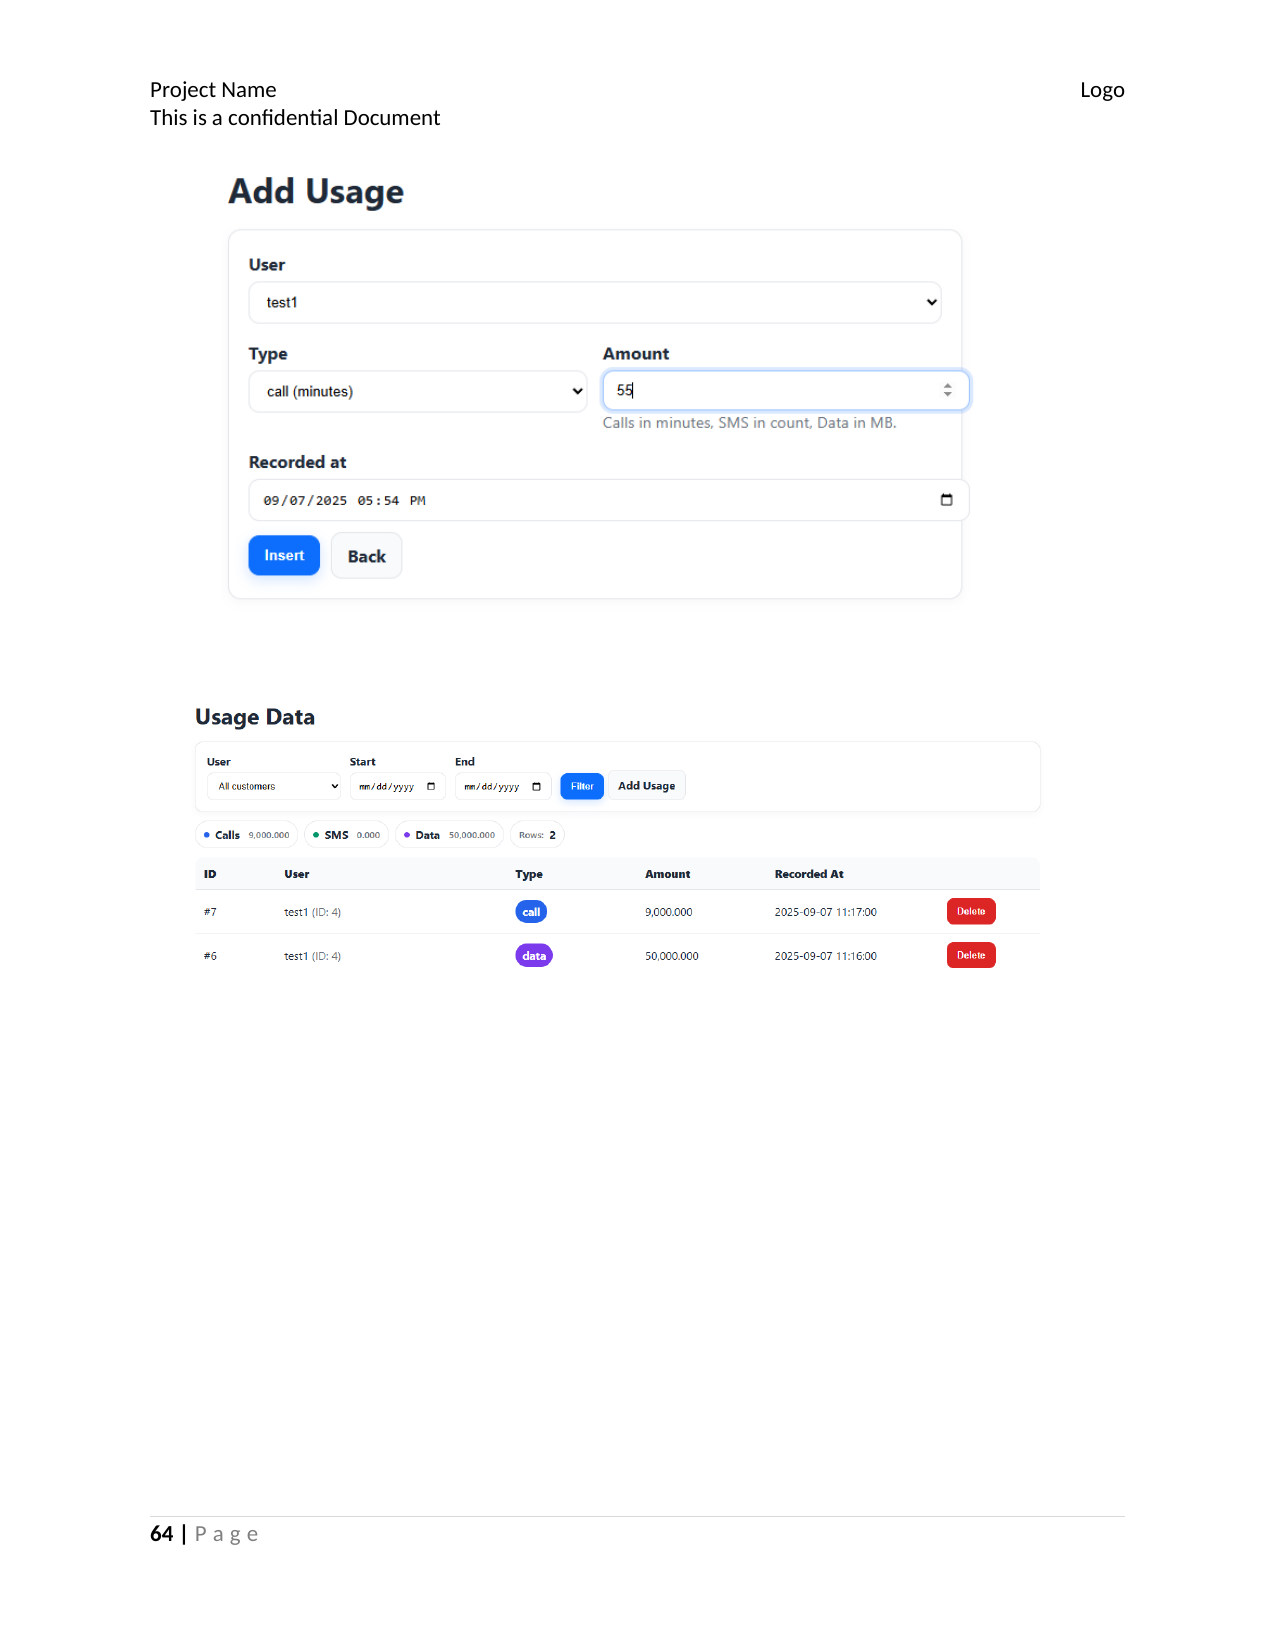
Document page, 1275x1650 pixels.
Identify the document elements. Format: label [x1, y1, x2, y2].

picture [150, 696, 1125, 1071]
picture [150, 150, 1125, 633]
